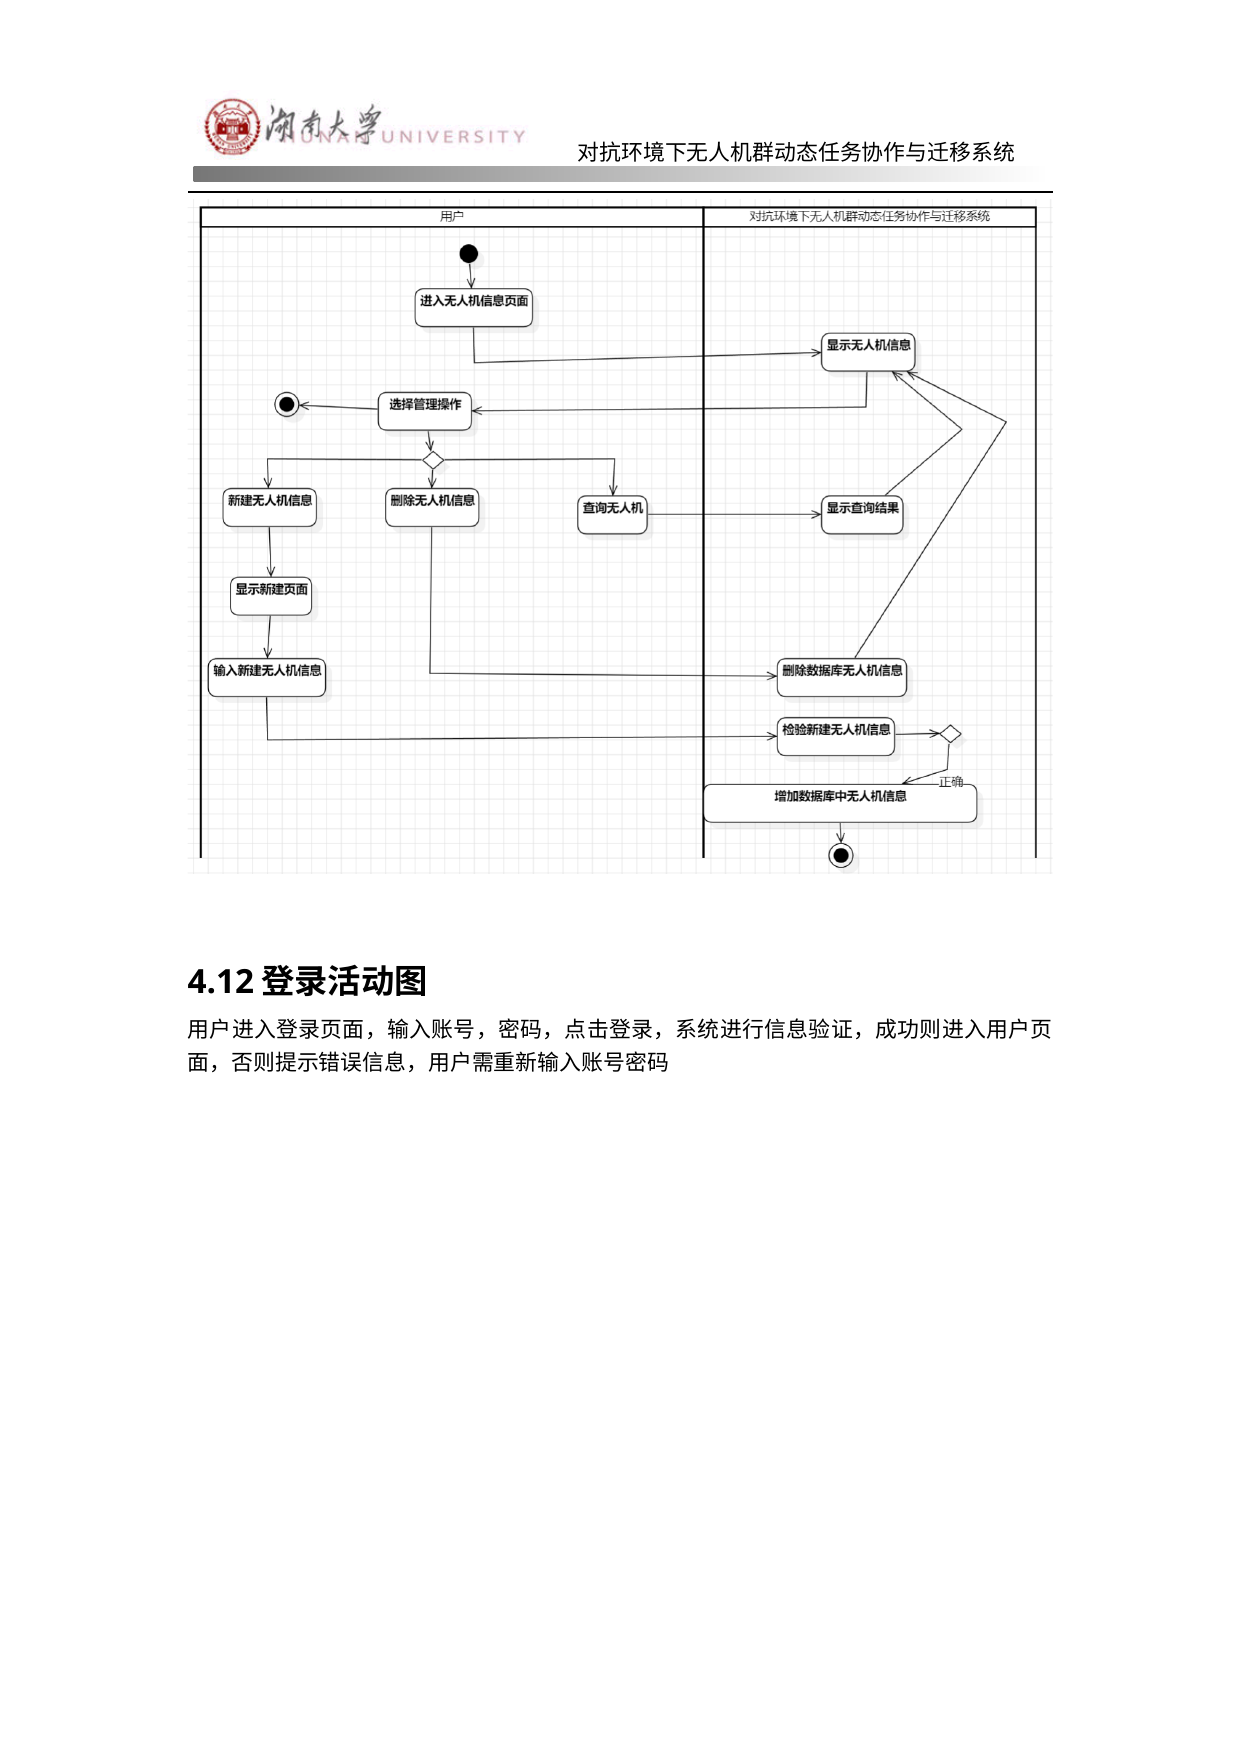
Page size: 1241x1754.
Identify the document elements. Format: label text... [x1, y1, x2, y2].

text 4.12登录活动图 [187, 947, 1053, 1012]
text 用户进入登录页面，输入账号，密码，点击登录，系统进行信息验证，成功则进入用户页面，否则提示错误信息，用户需重新输入账号密码 [187, 1012, 1053, 1077]
picture [187, 199, 1053, 874]
picture [187, 88, 548, 160]
